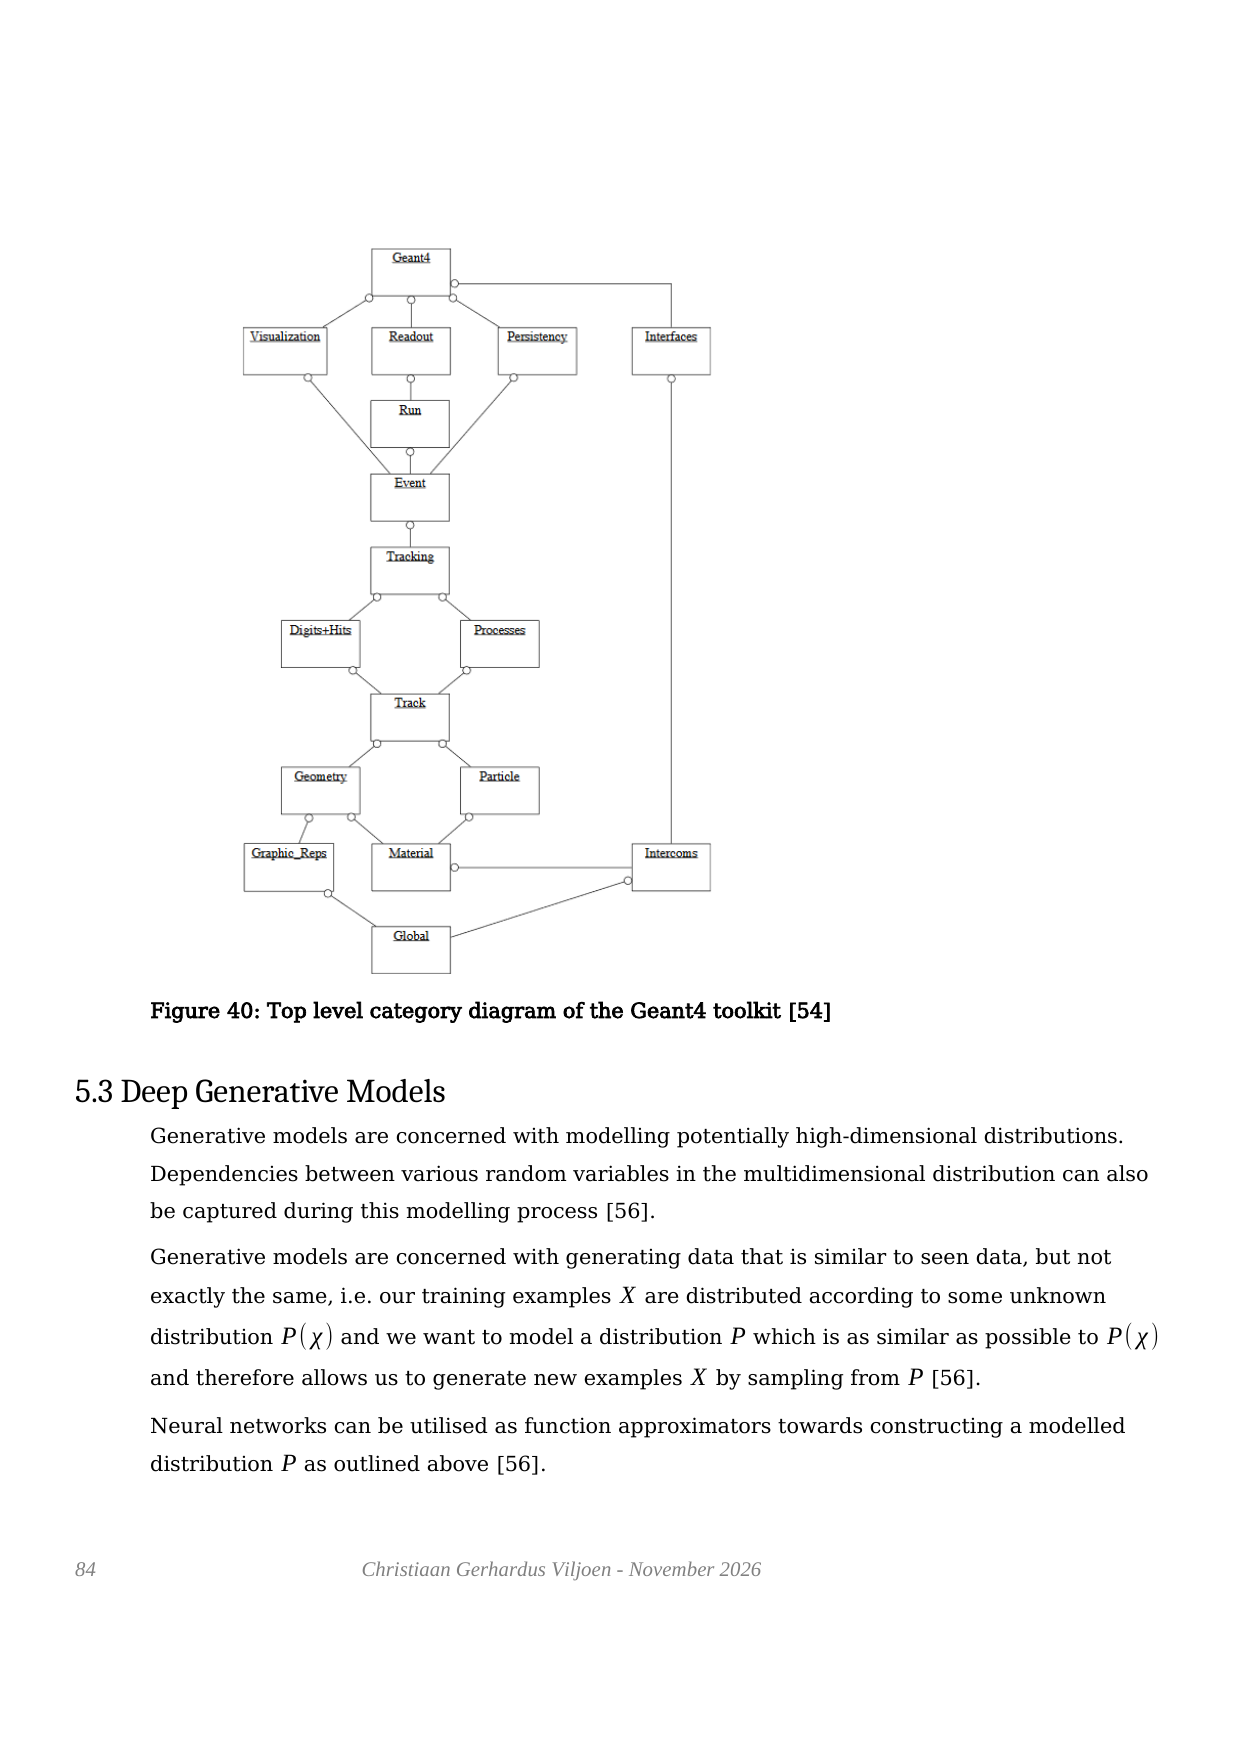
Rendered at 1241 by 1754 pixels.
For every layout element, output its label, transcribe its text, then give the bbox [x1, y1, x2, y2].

text Figure 40: Top level category diagram of the Geant4 toolkit [150, 997, 1165, 1022]
picture [150, 226, 768, 977]
text Neural networks can be utilised as function approximators towards constructing a modelled distribution as outlined above . [150, 1412, 1165, 1477]
text Generative models are concerned with modelling potentially high-dimensional distributions. Dependencies between various random variables in the multidimensional distribution can also be captured during this modelling process . [150, 1123, 1165, 1223]
text Generative models are concerned with generating data that is similar to seen data, but not exactly the same, i.e. our training examples are distributed according to some unknown distribution and we want to model a distribution which is as similar as possible to and therefore allows us to generate new examples by sampling from . [150, 1244, 1165, 1392]
subtitle Deep Generative Models [75, 1072, 1165, 1111]
